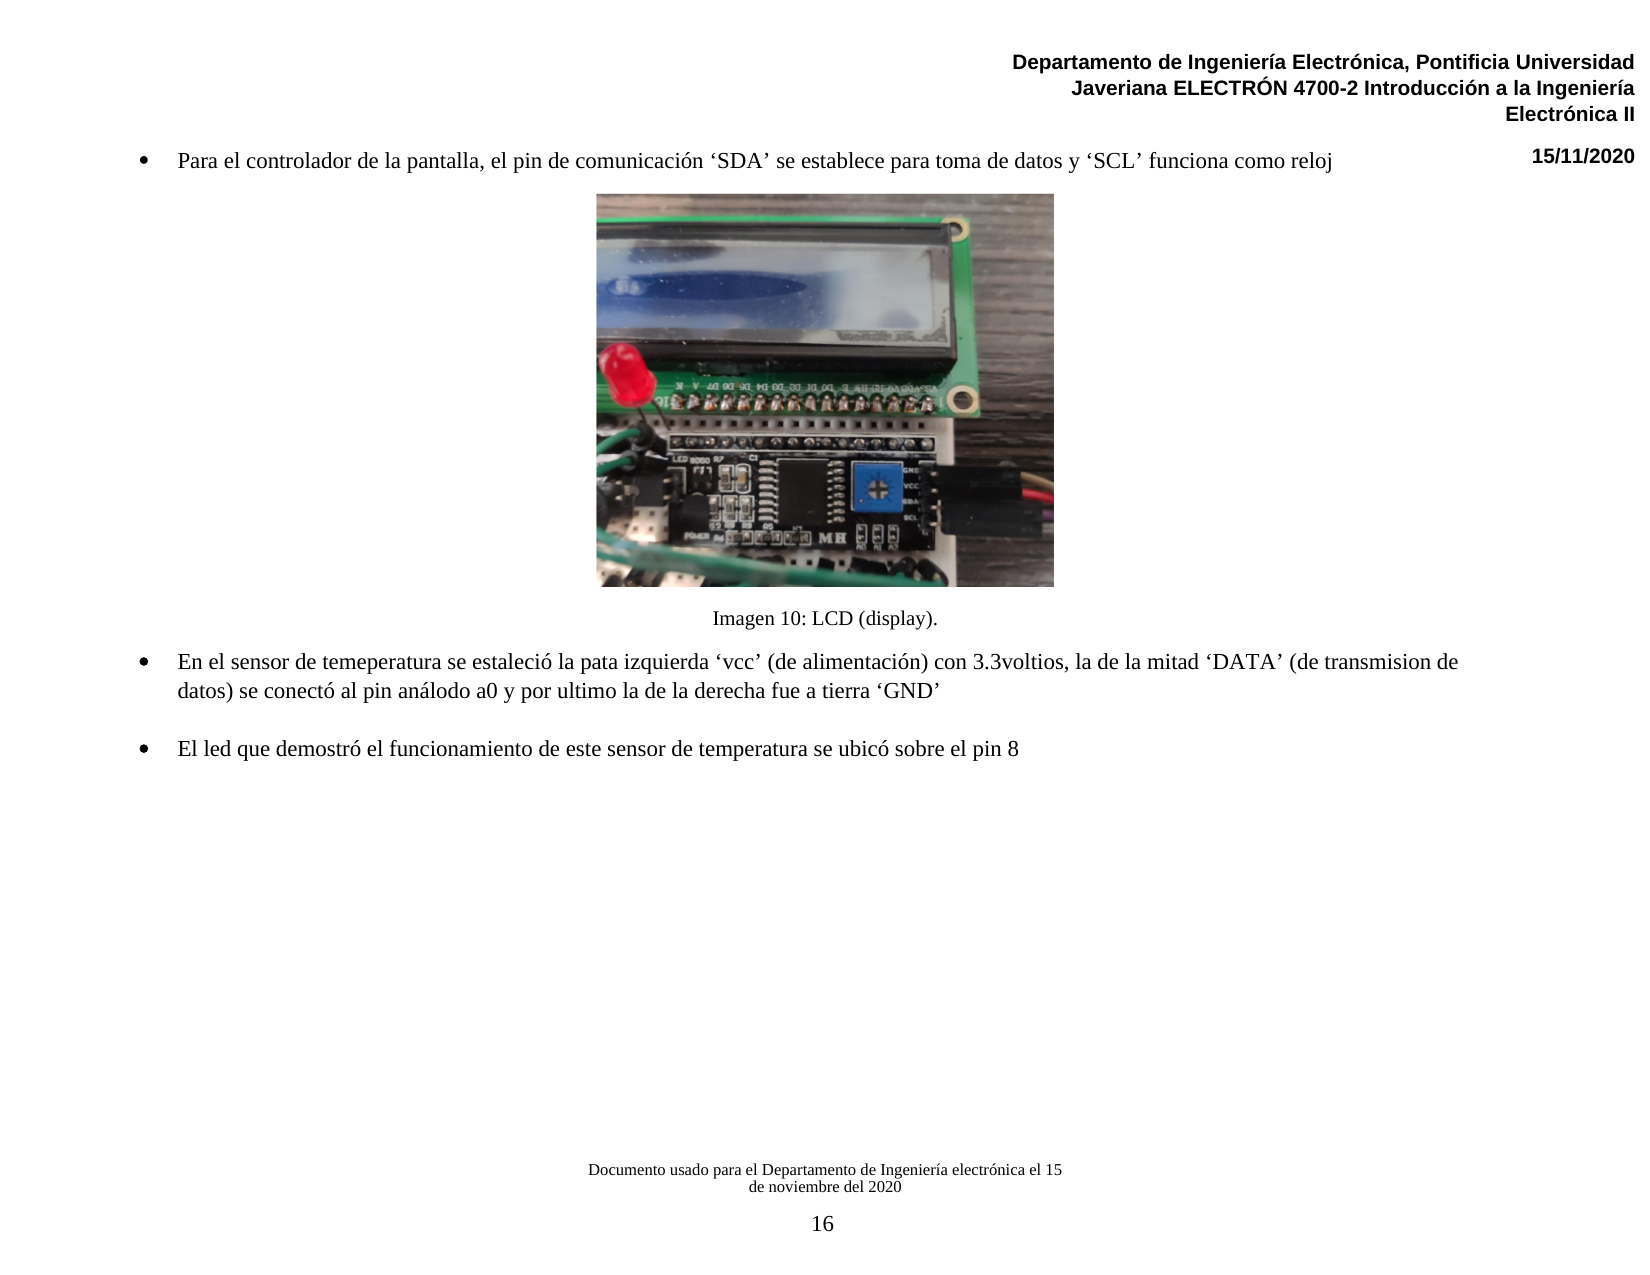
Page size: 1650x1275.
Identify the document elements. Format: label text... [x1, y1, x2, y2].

list En el sensor de temeperatura se estaleció la pata izquierda ‘vcc’ (de alimentación) con 3.3voltios, la de la mitad ‘DATA’ (de transmision de datos) se conectó al pin análodo a0 y por ultimo la de la derecha fue a tierra ‘GND’ [140, 648, 1473, 703]
text Imagen 10: LCD (display). [177, 606, 1473, 630]
picture [597, 194, 1053, 587]
list El led que demostró el funcionamiento de este sensor de temperatura se ubicó sobre el pin 8 [140, 735, 1473, 762]
list Para el controlador de la pantalla, el pin de comunicación ‘SDA’ se establece para toma de datos y ‘SCL’ funciona como reloj [140, 148, 1473, 174]
